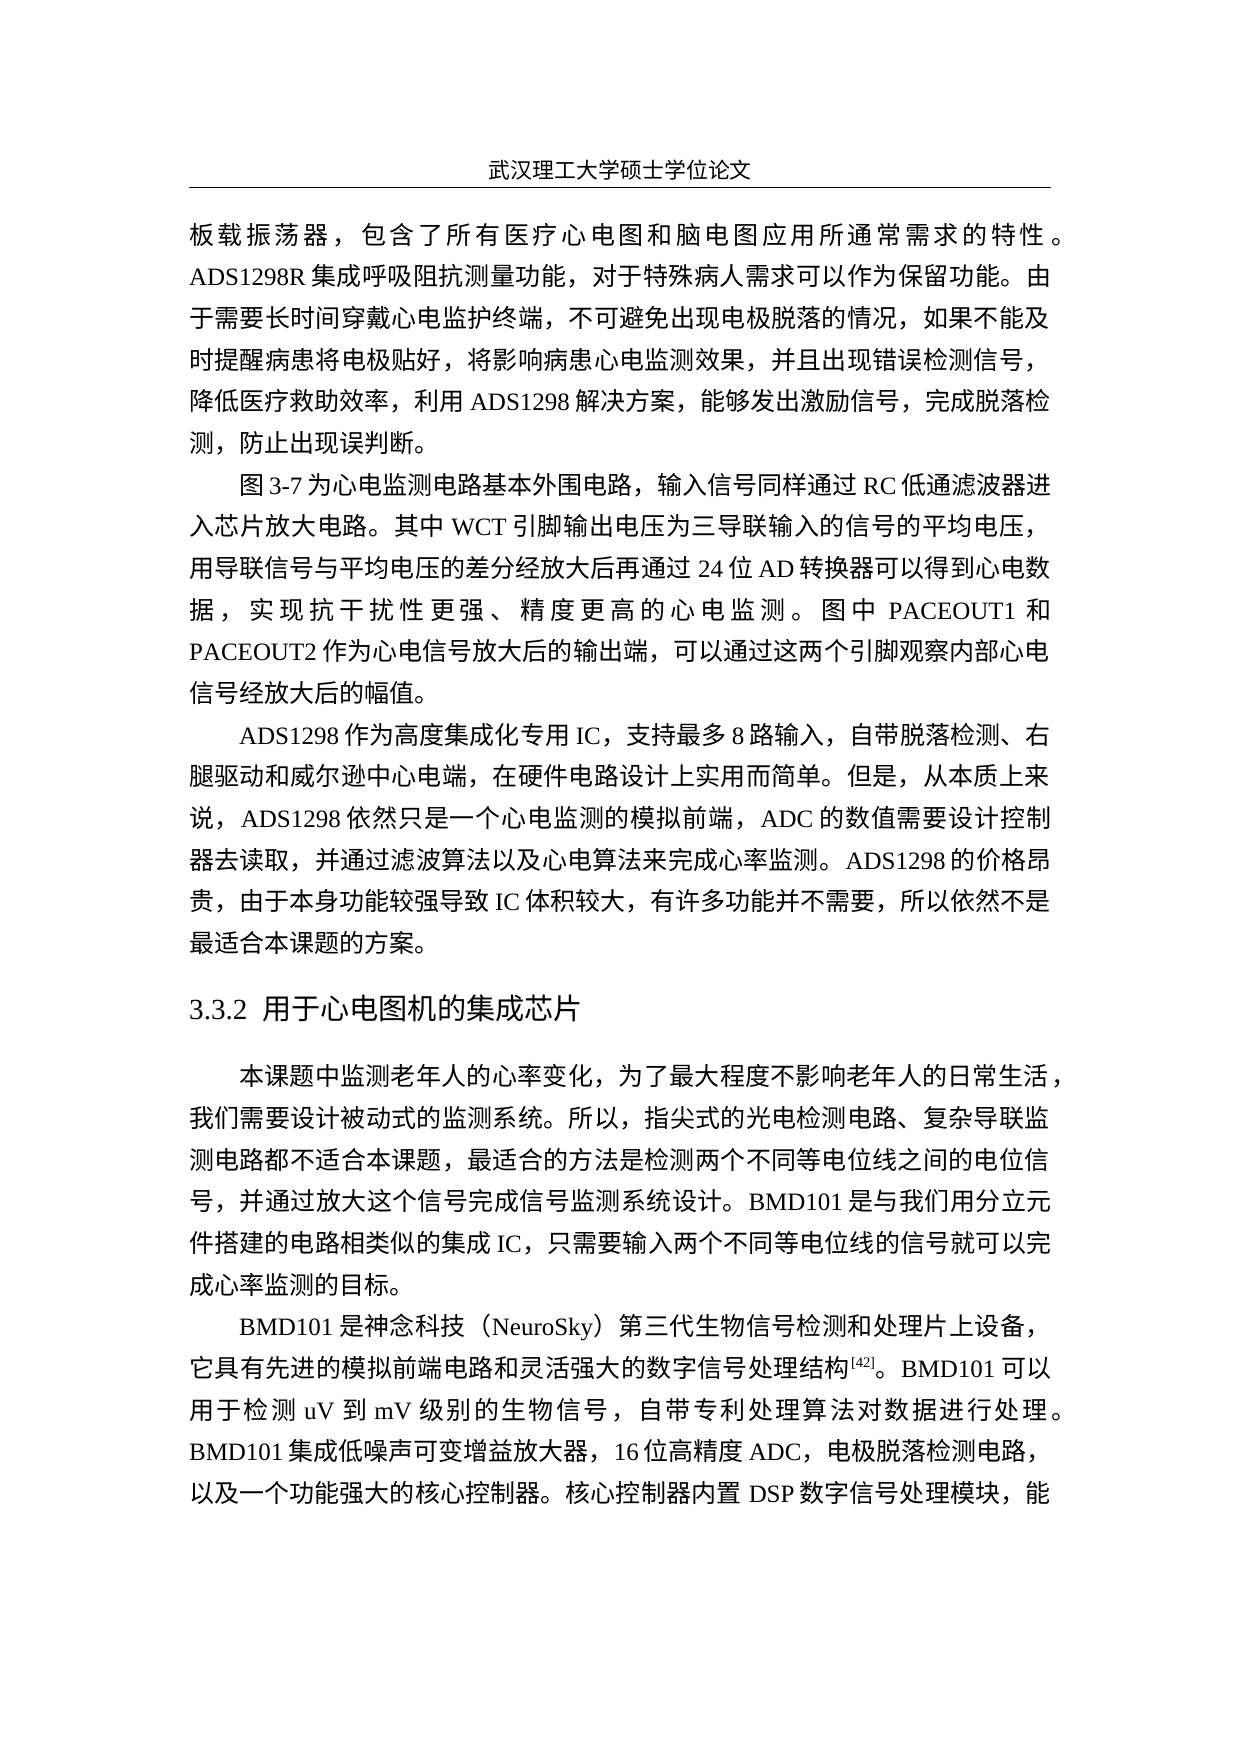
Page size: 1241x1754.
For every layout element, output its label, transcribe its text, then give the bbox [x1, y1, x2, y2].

text 图3-7为心电监测电路基本外围电路，输入信号同样通过RC低通滤波器进入芯片放大电路。其中WCT引脚输出电压为三导联输入的信号的平均电压，用导联信号与平均电压的差分经放大后再通过24位AD转换器可以得到心电数据，实现抗干扰性更强、精度更高的心电监测。图中PACEOUT1和PACEOUT2作为心电信号放大后的输出端，可以通过这两个引脚观察内部心电信号经放大后的幅值。 [189, 461, 1051, 711]
text 本课题中监测老年人的心率变化，为了最大程度不影响老年人的日常生活，我们需要设计被动式的监测系统。所以，指尖式的光电检测电路、复杂导联监测电路都不适合本课题，最适合的方法是检测两个不同等电位线之间的电位信号，并通过放大这个信号完成信号监测系统设计。BMD101是与我们用分立元件搭建的电路相类似的集成IC，只需要输入两个不同等电位线的信号就可以完成心率监测的目标。 [189, 1052, 1051, 1302]
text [189, 1302, 1051, 1511]
text ADS1298作为高度集成化专用IC，支持最多8路输入，自带脱落检测、右腿驱动和威尔逊中心电端，在硬件电路设计上实用而简单。但是，从本质上来说，ADS1298依然只是一个心电监测的模拟前端，ADC的数值需要设计控制器去读取，并通过滤波算法以及心电算法来完成心率监测。ADS1298的价格昂贵，由于本身功能较强导致IC体积较大，有许多功能并不需要，所以依然不是最适合本课题的方案。 [189, 711, 1051, 961]
list 3.3.2 用于心电图机的集成芯片 [189, 986, 1051, 1027]
